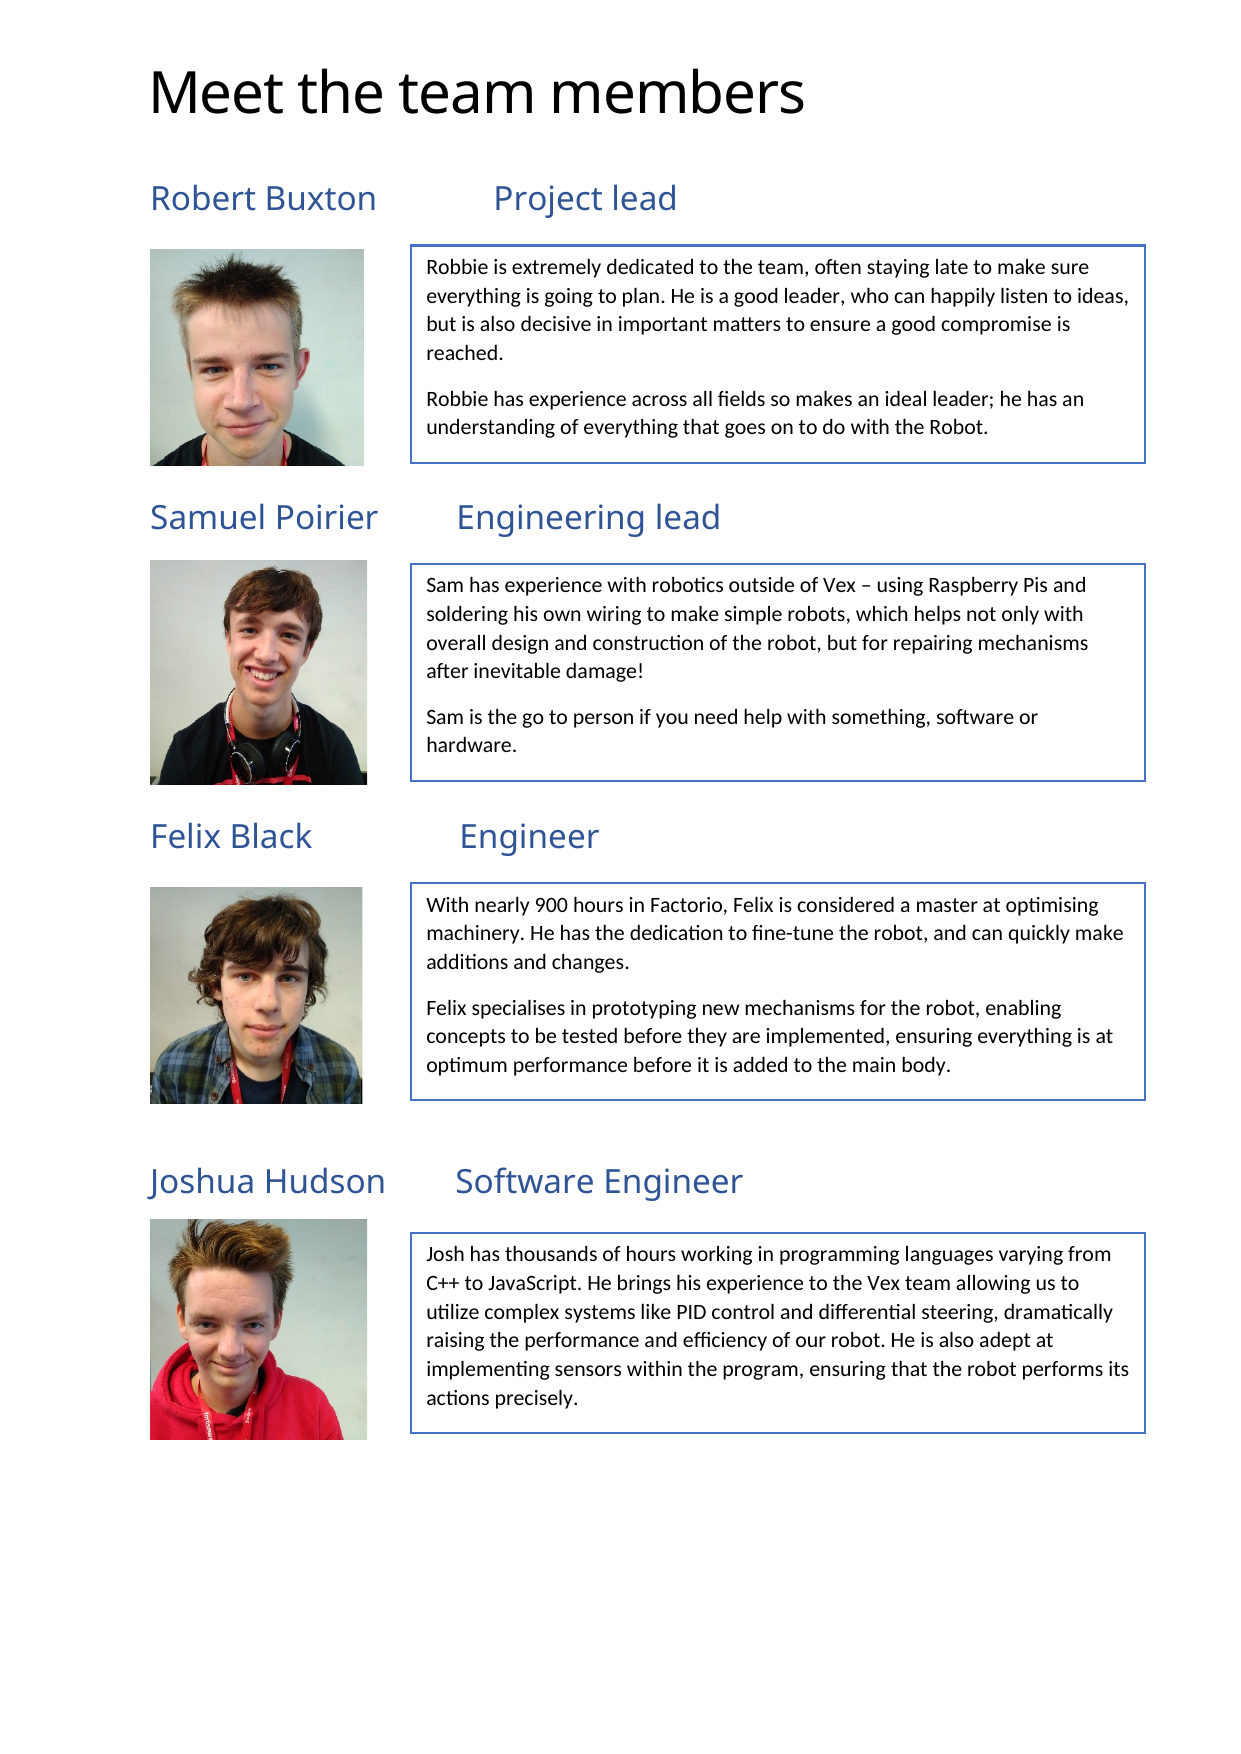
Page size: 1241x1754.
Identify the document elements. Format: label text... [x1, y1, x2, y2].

subtitle Samuel Poirier Engineering lead [150, 494, 1090, 539]
subtitle Joshua Hudson Software Engineer [150, 1158, 1090, 1204]
subtitle Felix Black Engineer [150, 812, 1090, 858]
picture [150, 249, 364, 466]
subtitle Robert Buxton Project lead [150, 175, 1090, 220]
picture [150, 1219, 368, 1440]
picture [150, 887, 363, 1104]
picture [150, 560, 368, 785]
